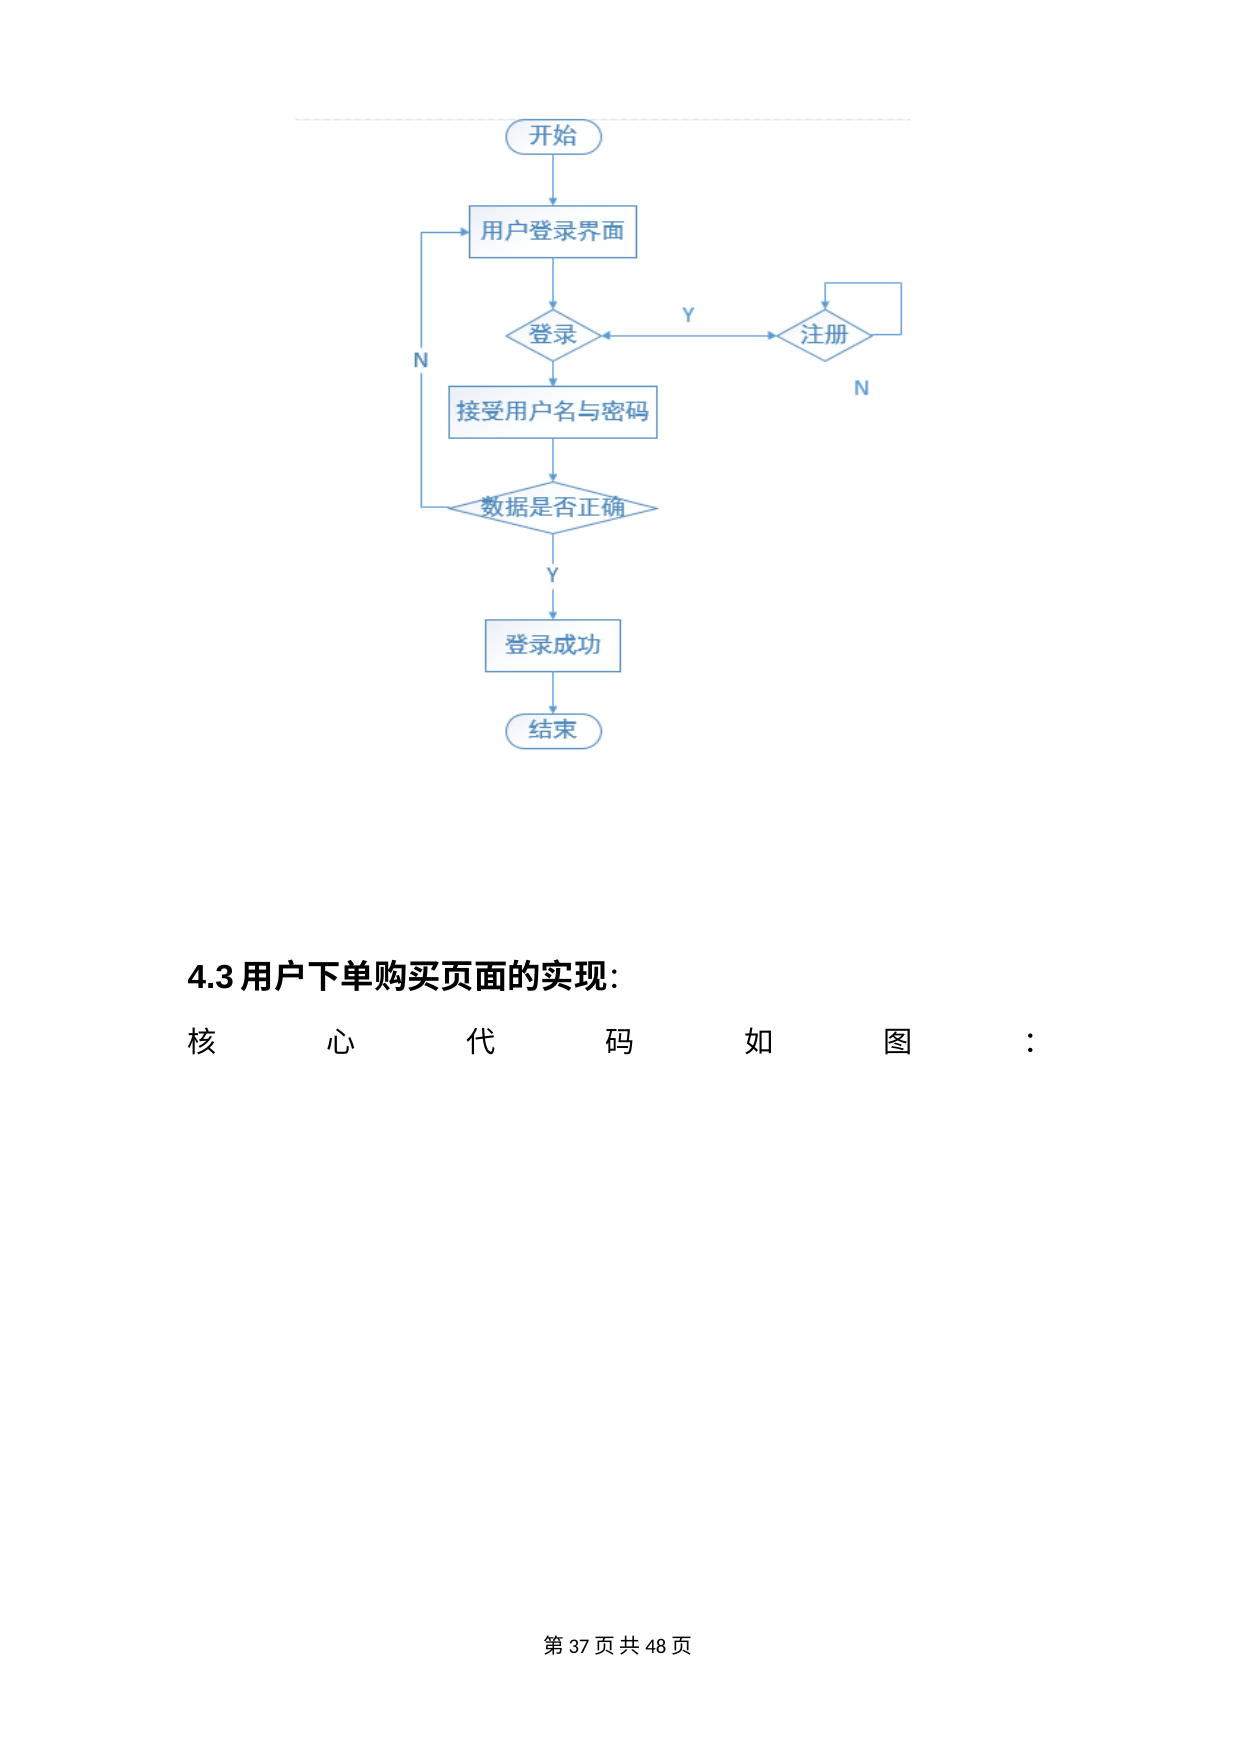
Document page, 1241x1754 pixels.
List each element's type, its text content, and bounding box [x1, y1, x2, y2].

text 4.3用户下单购买页面的实现： [187, 942, 1053, 1007]
picture [295, 90, 911, 772]
text 核心代码如图： [187, 1007, 1053, 1072]
